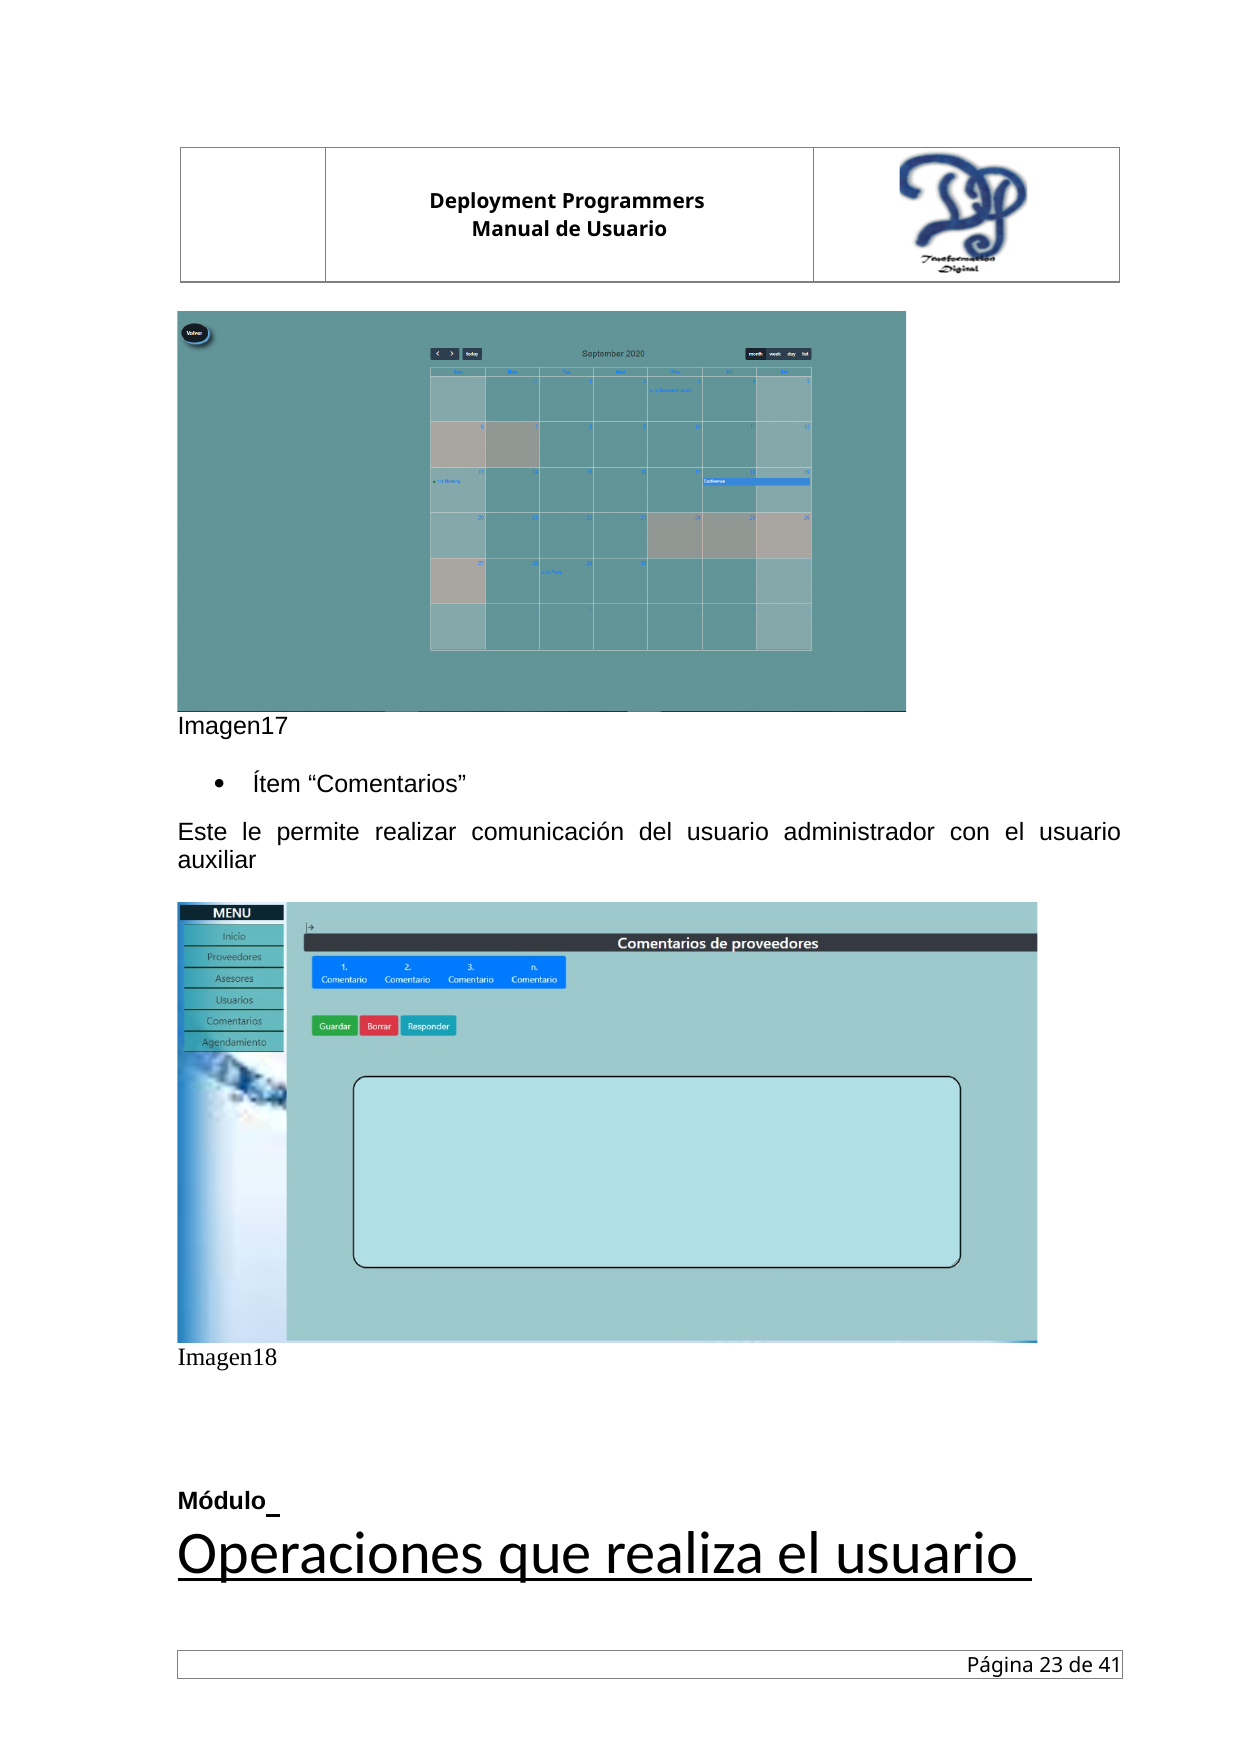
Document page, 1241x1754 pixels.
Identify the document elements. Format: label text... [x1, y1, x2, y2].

picture [177, 311, 907, 712]
text Módulo [177, 1486, 1122, 1515]
text Imagen18 [177, 1342, 1122, 1371]
text Este le permite realizar comunicación del usuario administrador con el usuario auxiliar [177, 817, 1122, 874]
picture [899, 150, 1028, 279]
picture [177, 902, 1038, 1343]
text Operaciones que realiza el usuario auxiliar [177, 1515, 1122, 1589]
list Ítem “Comentarios” [215, 769, 1122, 798]
text Imagen17 [177, 711, 1122, 740]
